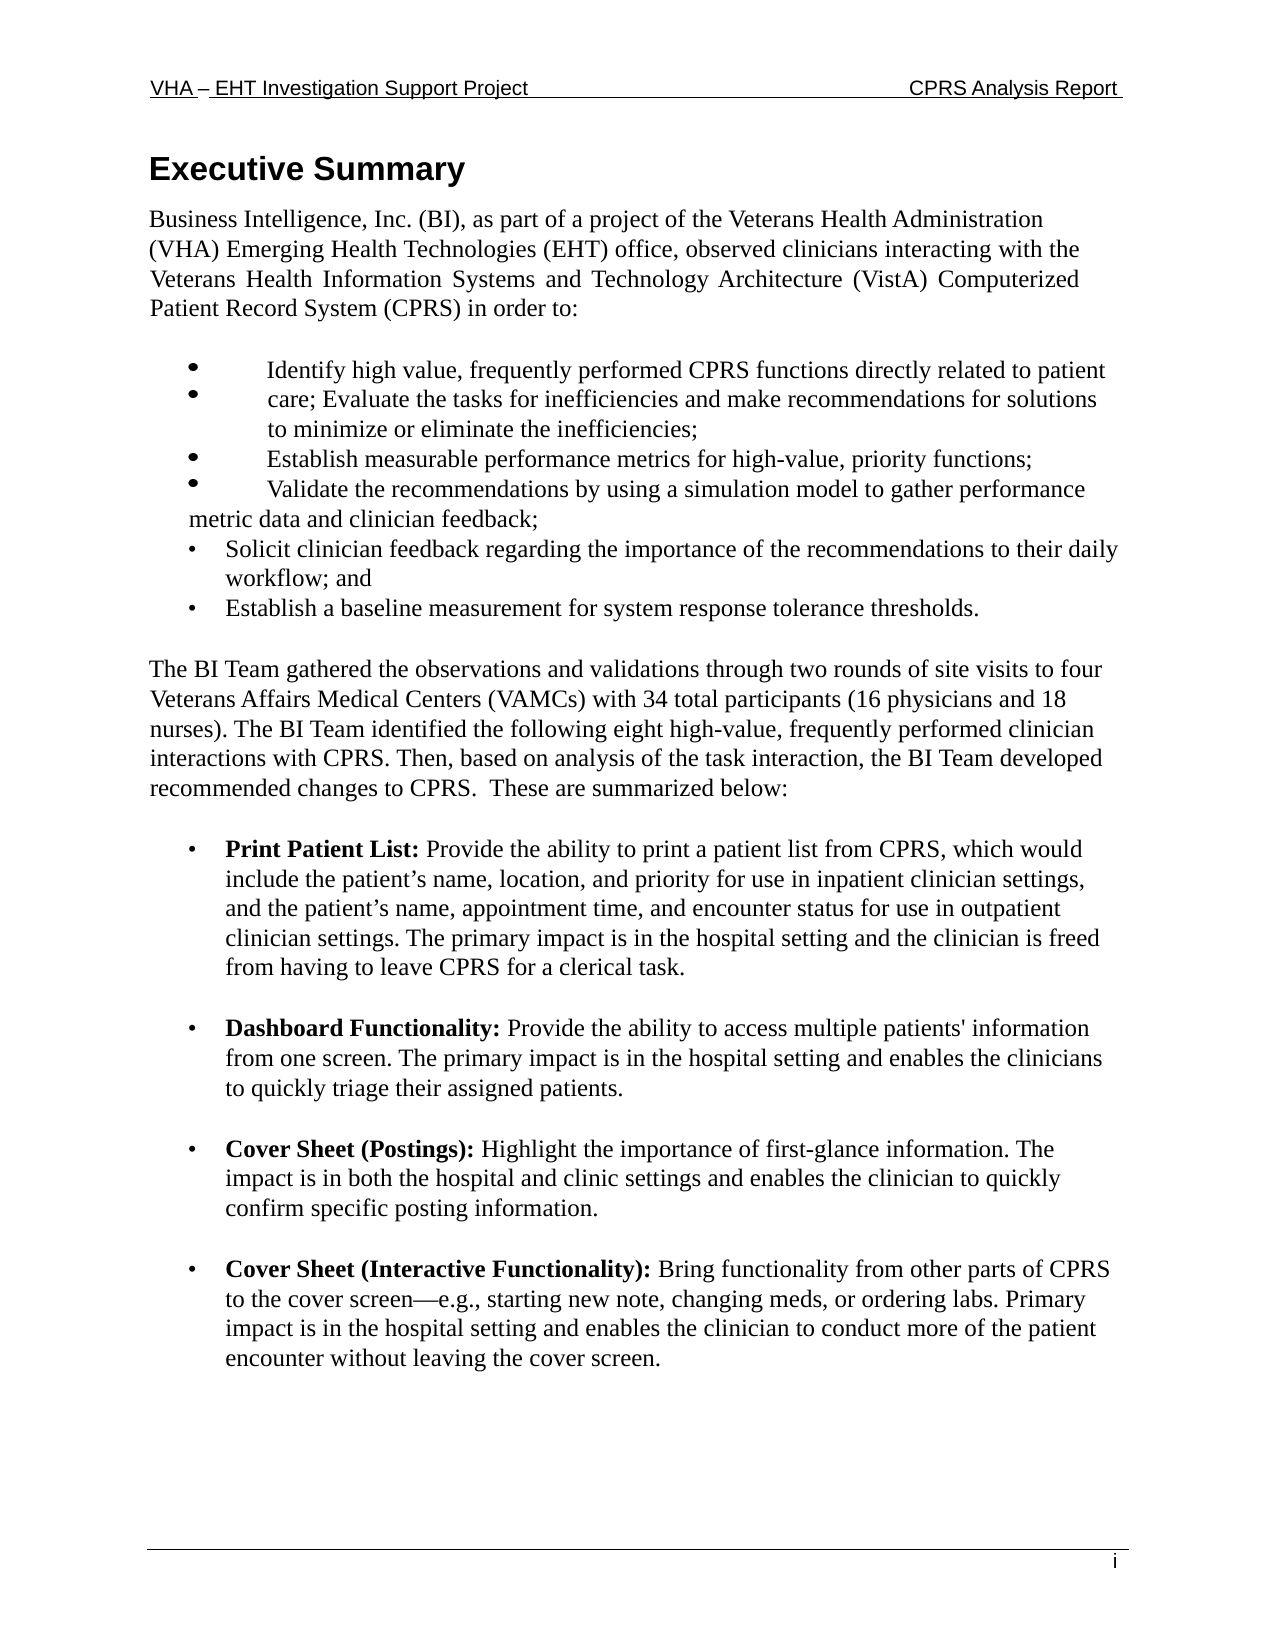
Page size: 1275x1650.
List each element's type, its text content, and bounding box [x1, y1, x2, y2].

list Print Patient List: Provide the ability to print a patient list from CPRS, which would include the patient’s name, location, and priority for use in inpatient clinician settings, and the patient’s name, appointment time, and encounter status for use in outpatient clinician settings. The primary impact is in the hospital setting and the clinician is freed from having to leave CPRS for a clerical task. [188, 834, 1122, 981]
list Dashboard Functionality: Provide the ability to access multiple patients' information from one screen. The primary impact is in the hospital setting and enables the clinicians to quickly triage their assigned patients. [188, 1013, 1122, 1101]
text Establish measurable performance metrics for high-value, priority functions; [211, 444, 1122, 473]
text Identify high value, frequently performed CPRS functions directly related to patient care; Evaluate the tasks for inefficiencies and make recommendations for solutions to minimize or eliminate the inefficiencies; [188, 355, 1122, 443]
list Cover Sheet (Postings): Highlight the importance of first-glance information. The impact is in both the hospital and clinic settings and enables the clinician to quickly confirm specific posting information. [188, 1134, 1122, 1222]
picture [187, 351, 211, 405]
picture [187, 441, 211, 494]
text (VHA) Emerging Health Technologies (EHT) office, observed clinicians interacting with the Veterans Health Information Systems and Technology Architecture (VistA) Computerized Patient Record System (CPRS) in order to: [148, 234, 1081, 322]
list Cover Sheet (Interactive Functionality): Bring functionality from other parts of CPRS to the cover screen—e.g., starting new note, changing meds, or ordering labs. Primary impact is in the hospital setting and enables the clinician to conduct more of the patient encounter without leaving the cover screen. [188, 1254, 1122, 1372]
text Business Intelligence, Inc. (BI), as part of a project of the Veterans Health Administration [148, 204, 1122, 233]
text Validate the recommendations by using a simulation model to gather performance metric data and clinician feedback; [188, 474, 1122, 532]
list Establish a baseline measurement for system response tolerance thresholds. [188, 593, 1122, 622]
list Solicit clinician feedback regarding the importance of the recommendations to their daily workflow; and [188, 534, 1122, 592]
text Executive Summary [148, 149, 1123, 188]
text The BI Team gathered the observations and validations through two rounds of site visits to four Veterans Affairs Medical Centers (VAMCs) with 34 total participants (16 physicians and 18 nurses). The BI Team identified the following eight high-value, frequently performed clinician interactions with CPRS. Then, based on analysis of the task interaction, the BI Team developed recommended changes to CPRS. These are summarized below: [148, 654, 1122, 802]
